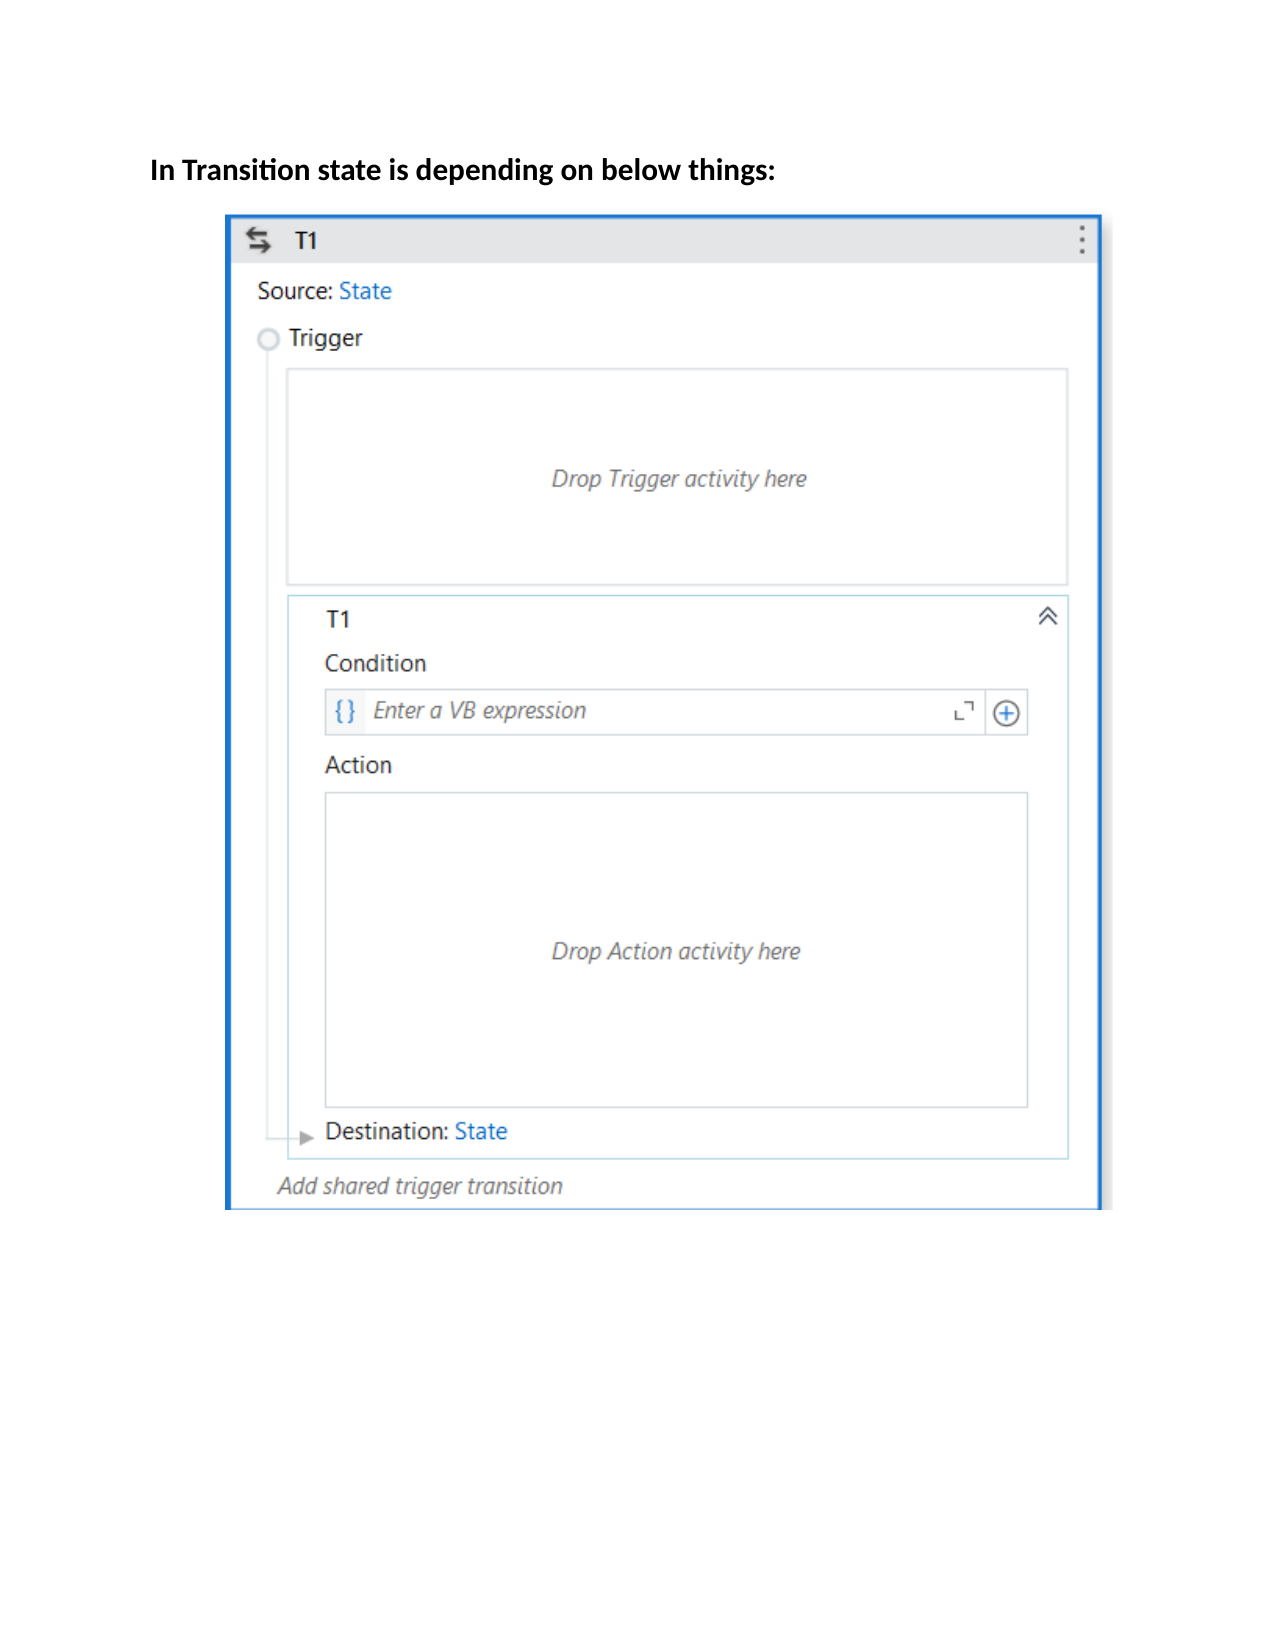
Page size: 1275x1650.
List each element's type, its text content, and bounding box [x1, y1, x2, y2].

picture [225, 207, 1113, 1210]
text In Transition state is depending on below things: [150, 150, 1125, 188]
